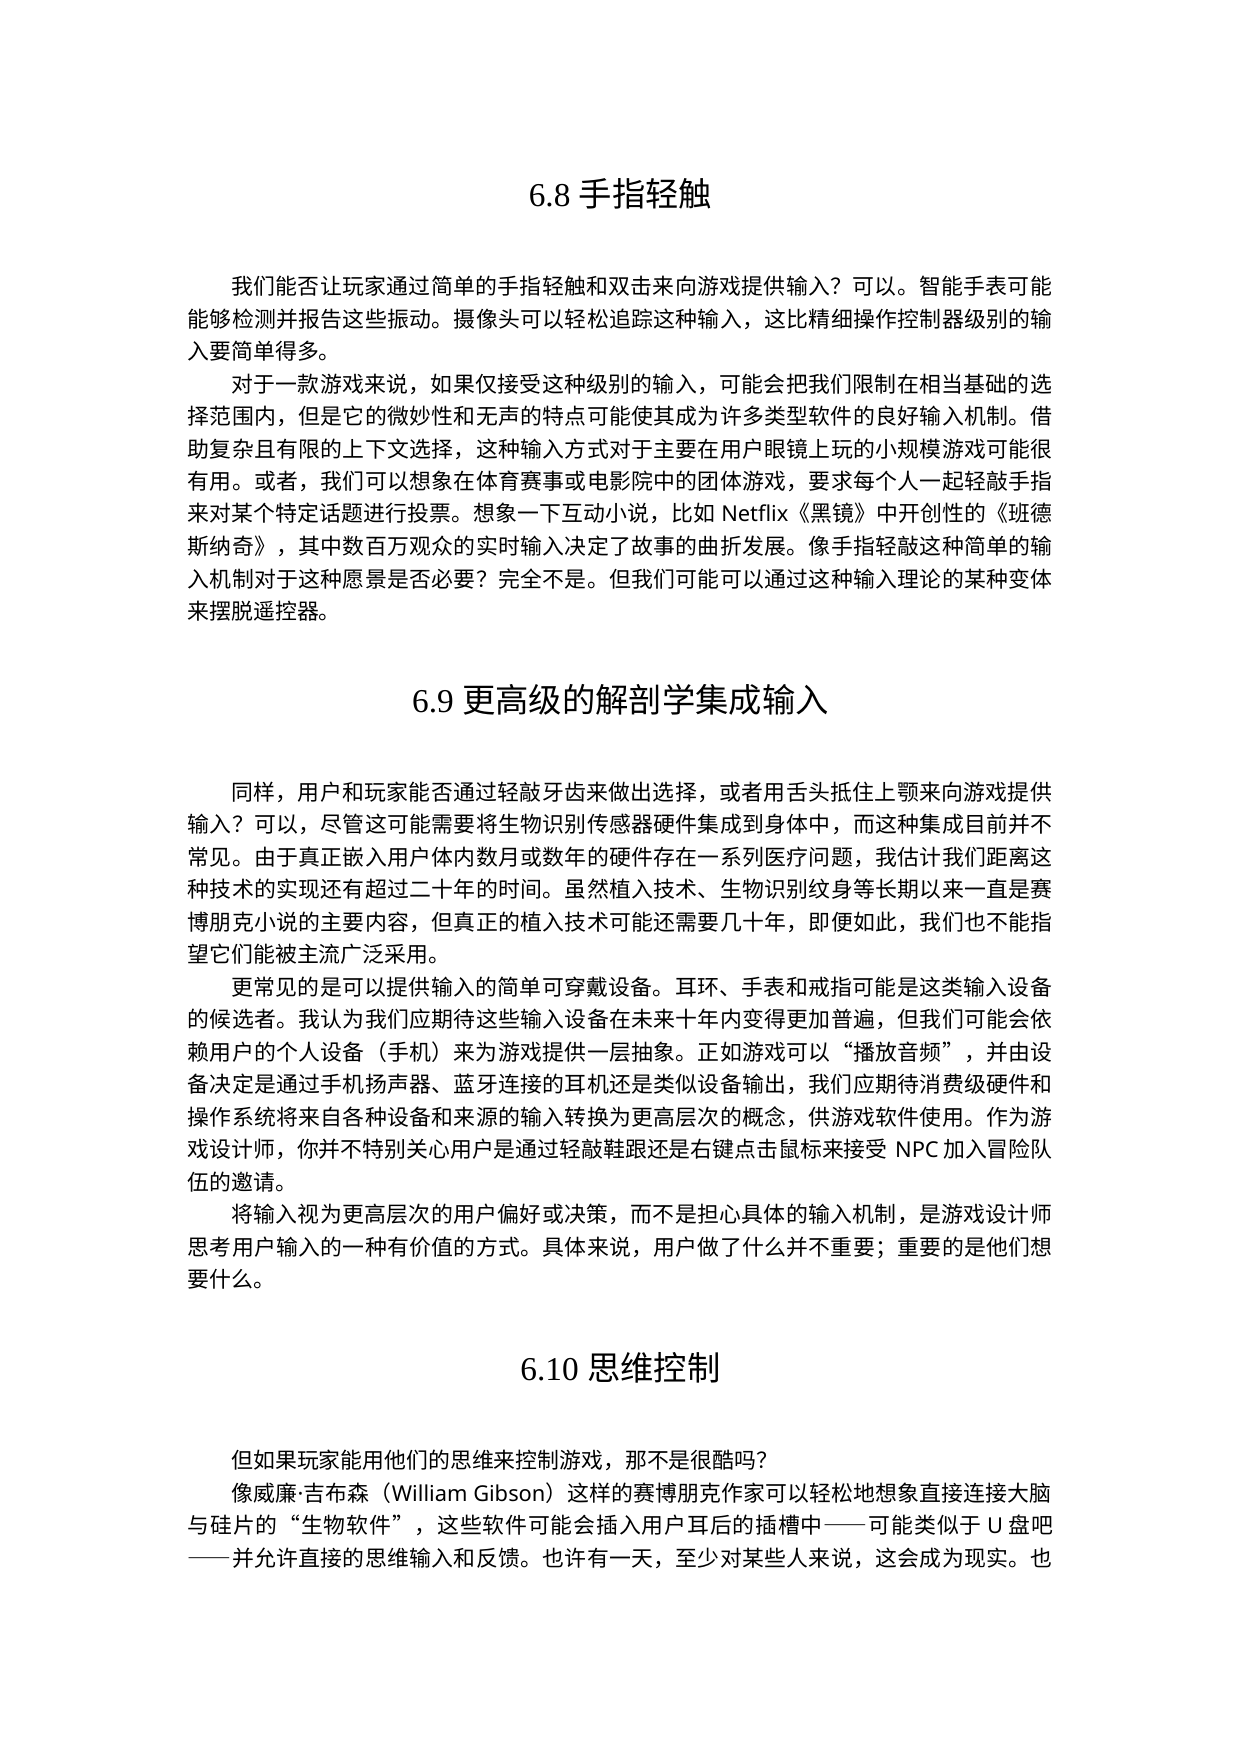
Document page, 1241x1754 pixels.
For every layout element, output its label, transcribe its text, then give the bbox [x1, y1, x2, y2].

text 将输入视为更高层次的用户偏好或决策，而不是担心具体的输入机制，是游戏设计师思考用户输入的一种有价值的方式。具体来说，用户做了什么并不重要；重要的是他们想要什么。 [187, 1197, 1053, 1294]
subtitle 6.10 思维控制 [187, 1336, 1053, 1401]
text 对于一款游戏来说，如果仅接受这种级别的输入，可能会把我们限制在相当基础的选择范围内，但是它的微妙性和无声的特点可能使其成为许多类型软件的良好输入机制。借助复杂且有限的上下文选择，这种输入方式对于主要在用户眼镜上玩的小规模游戏可能很有用。或者，我们可以想象在体育赛事或电影院中的团体游戏，要求每个人一起轻敲手指来对某个特定话题进行投票。想象一下互动小说，比如Netflix《黑镜》中开创性的《班德斯纳奇》，其中数百万观众的实时输入决定了故事的曲折发展。像手指轻敲这种简单的输入机制对于这种愿景是否必要？完全不是。但我们可能可以通过这种输入理论的某种变体来摆脱遥控器。 [187, 366, 1053, 626]
text 但如果玩家能用他们的思维来控制游戏，那不是很酷吗？ [187, 1443, 1053, 1475]
subtitle 6.9 更高级的解剖学集成输入 [187, 668, 1053, 733]
text 更常见的是可以提供输入的简单可穿戴设备。耳环、手表和戒指可能是这类输入设备的候选者。我认为我们应期待这些输入设备在未来十年内变得更加普遍，但我们可能会依赖用户的个人设备（手机）来为游戏提供一层抽象。正如游戏可以“播放音频”，并由设备决定是通过手机扬声器、蓝牙连接的耳机还是类似设备输出，我们应期待消费级硬件和操作系统将来自各种设备和来源的输入转换为更高层次的概念，供游戏软件使用。作为游戏设计师，你并不特别关心用户是通过轻敲鞋跟还是右键点击鼠标来接受NPC加入冒险队伍的邀请。 [187, 969, 1053, 1197]
text 同样，用户和玩家能否通过轻敲牙齿来做出选择，或者用舌头抵住上颚来向游戏提供输入？可以，尽管这可能需要将生物识别传感器硬件集成到身体中，而这种集成目前并不常见。由于真正嵌入用户体内数月或数年的硬件存在一系列医疗问题，我估计我们距离这种技术的实现还有超过二十年的时间。虽然植入技术、生物识别纹身等长期以来一直是赛博朋克小说的主要内容，但真正的植入技术可能还需要几十年，即便如此，我们也不能指望它们能被主流广泛采用。 [187, 774, 1053, 969]
text 我们能否让玩家通过简单的手指轻触和双击来向游戏提供输入？可以。智能手表可能能够检测并报告这些振动。摄像头可以轻松追踪这种输入，这比精细操作控制器级别的输入要简单得多。 [187, 269, 1053, 366]
subtitle 6.8 手指轻触 [187, 162, 1053, 227]
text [187, 1475, 1053, 1573]
